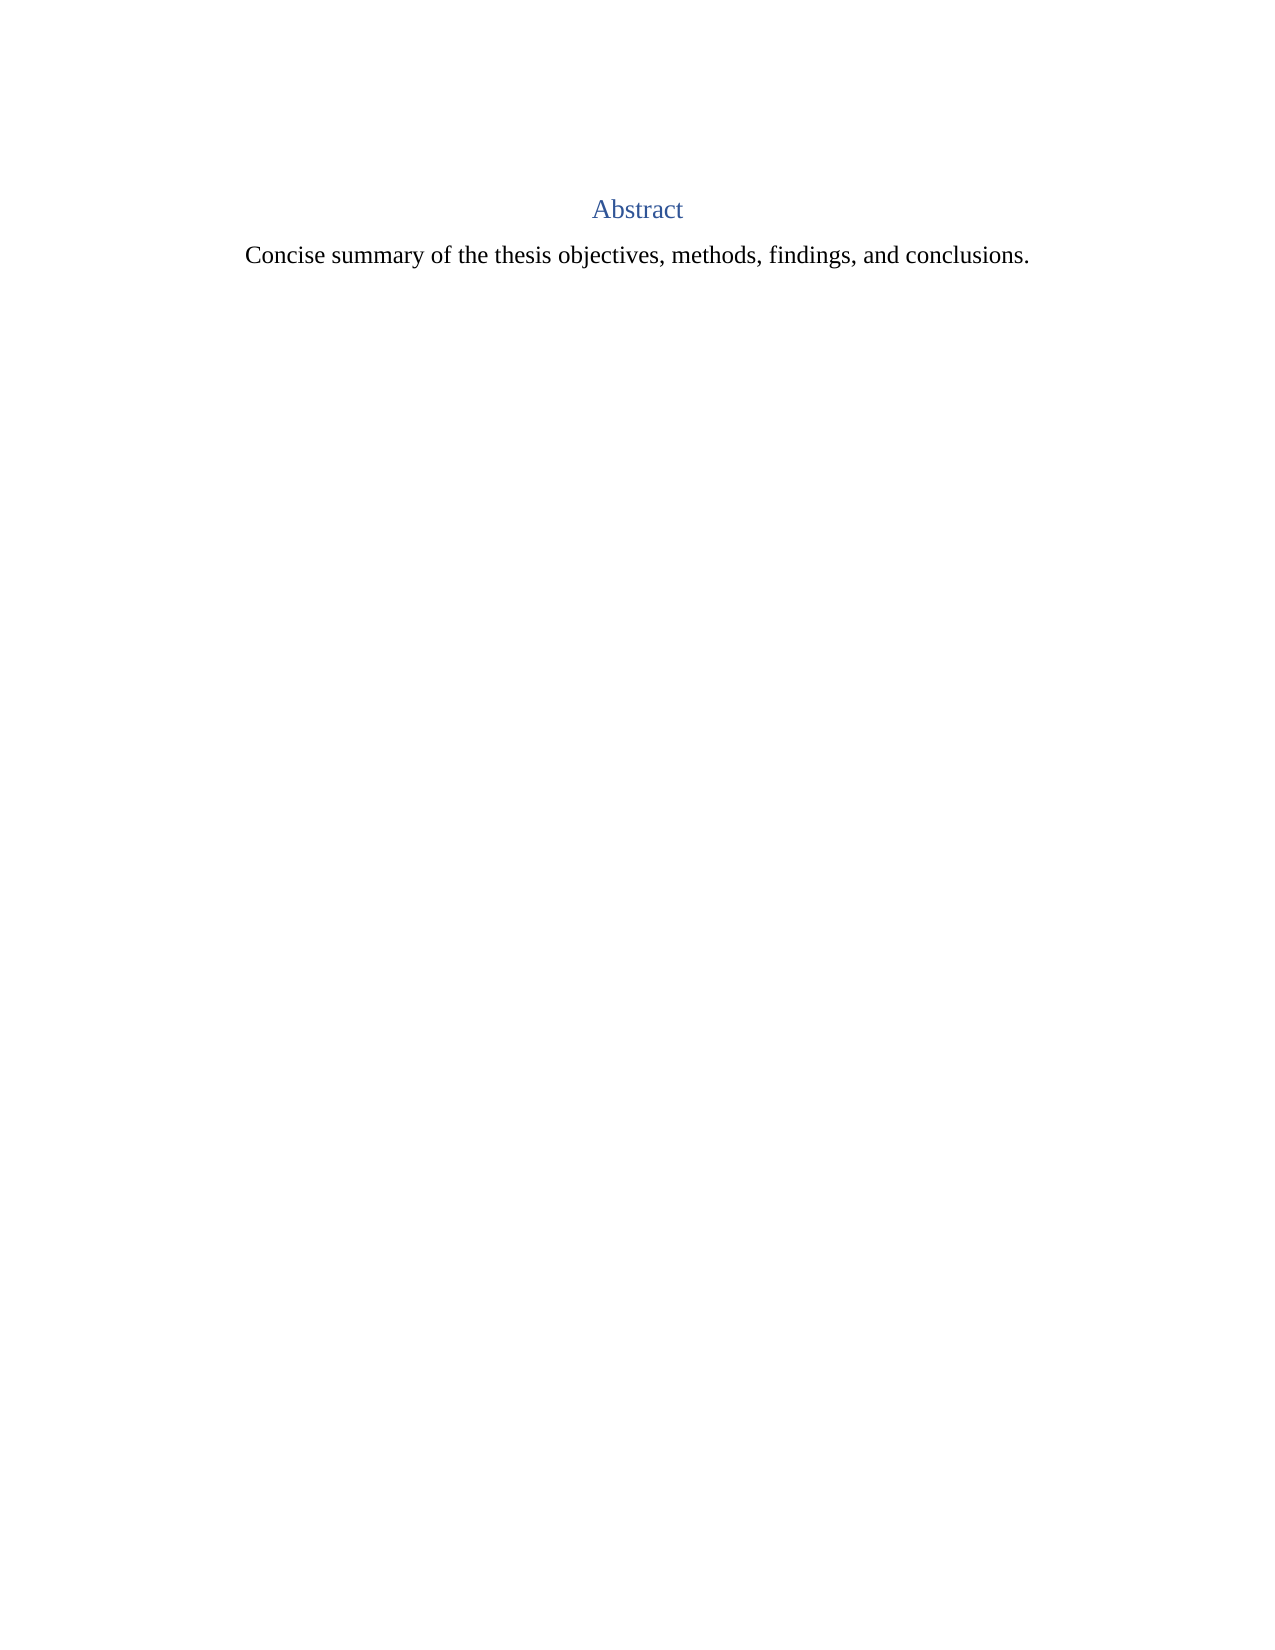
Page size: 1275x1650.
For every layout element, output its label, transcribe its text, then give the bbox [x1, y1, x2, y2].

text Abstract [150, 193, 1125, 224]
list Concise summary of the thesis objectives, methods, findings, and conclusions. [245, 240, 1125, 268]
